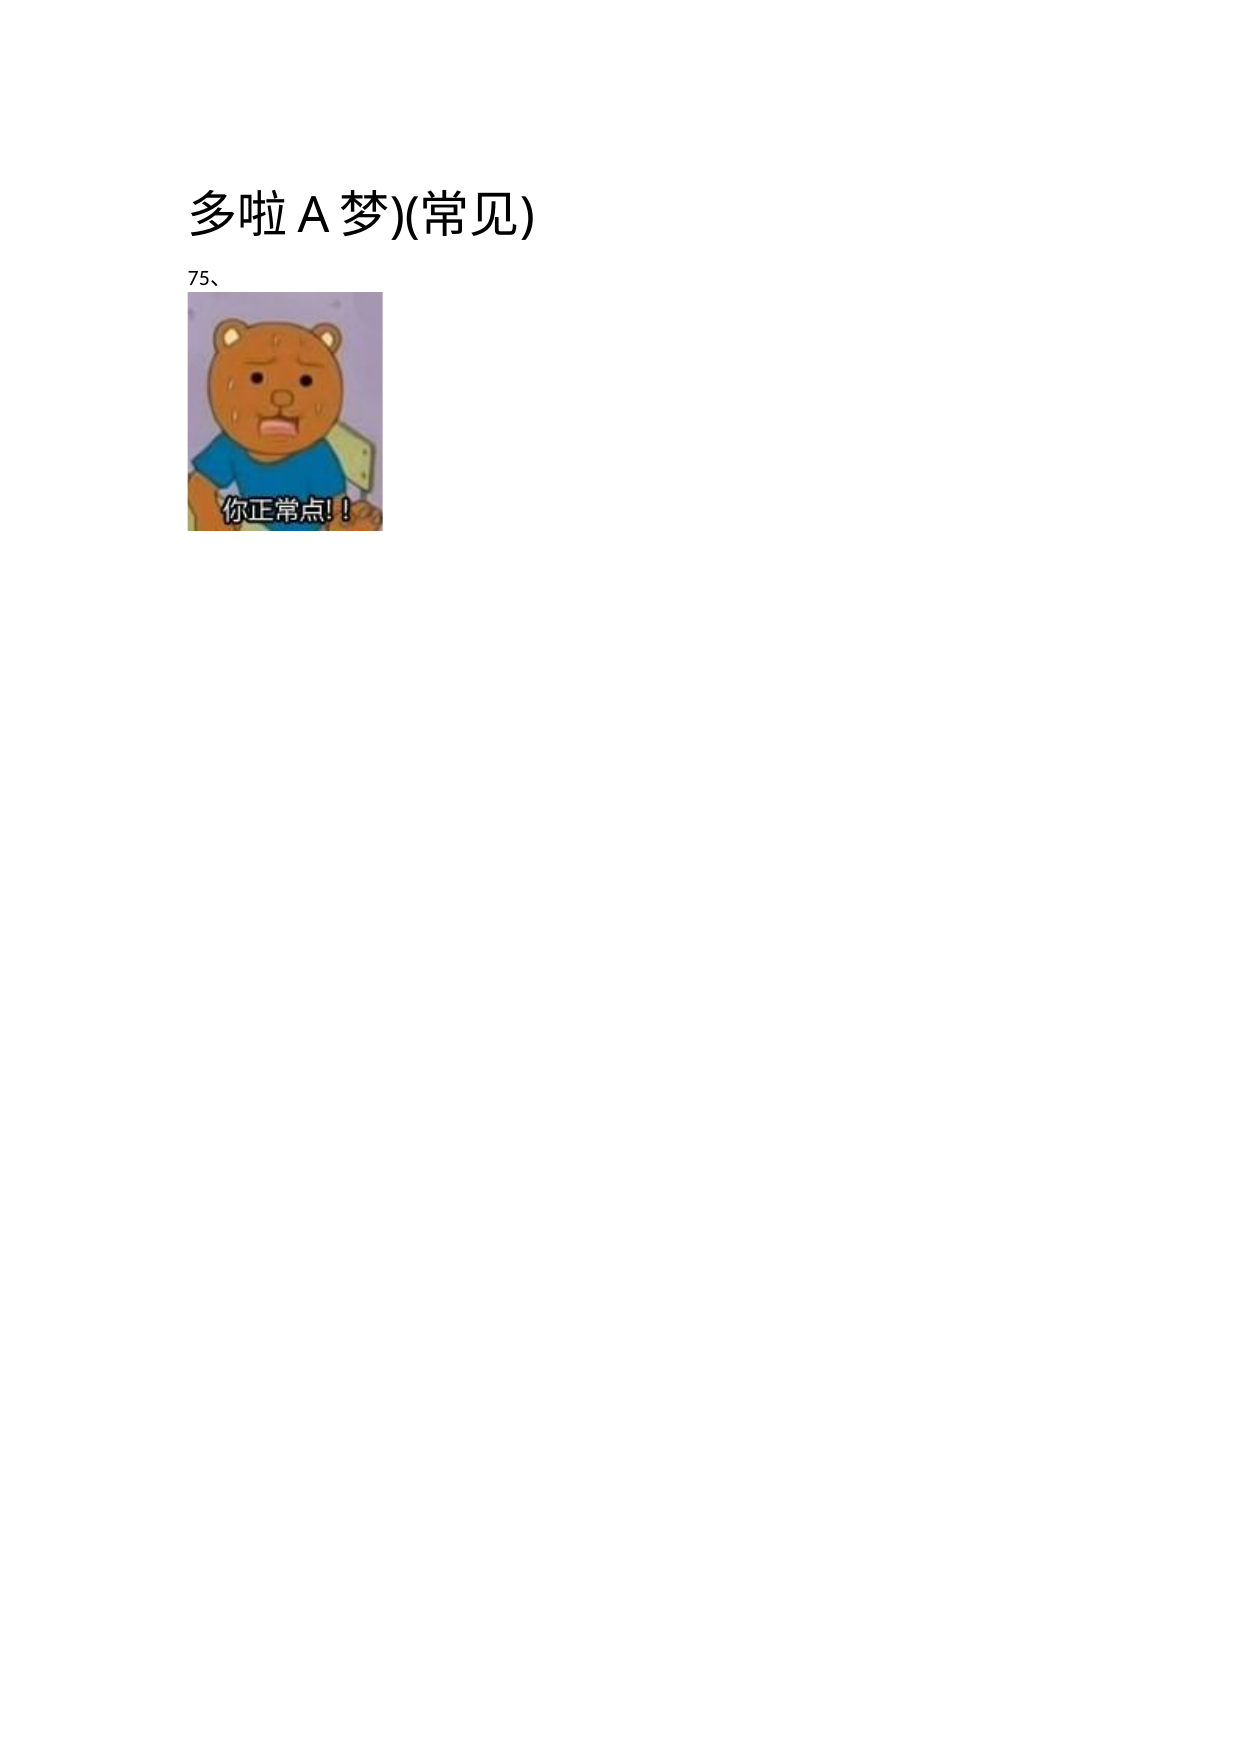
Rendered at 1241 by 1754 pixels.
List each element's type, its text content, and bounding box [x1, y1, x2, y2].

picture [187, 292, 383, 531]
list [187, 162, 1053, 259]
list 75、 [187, 259, 1053, 292]
